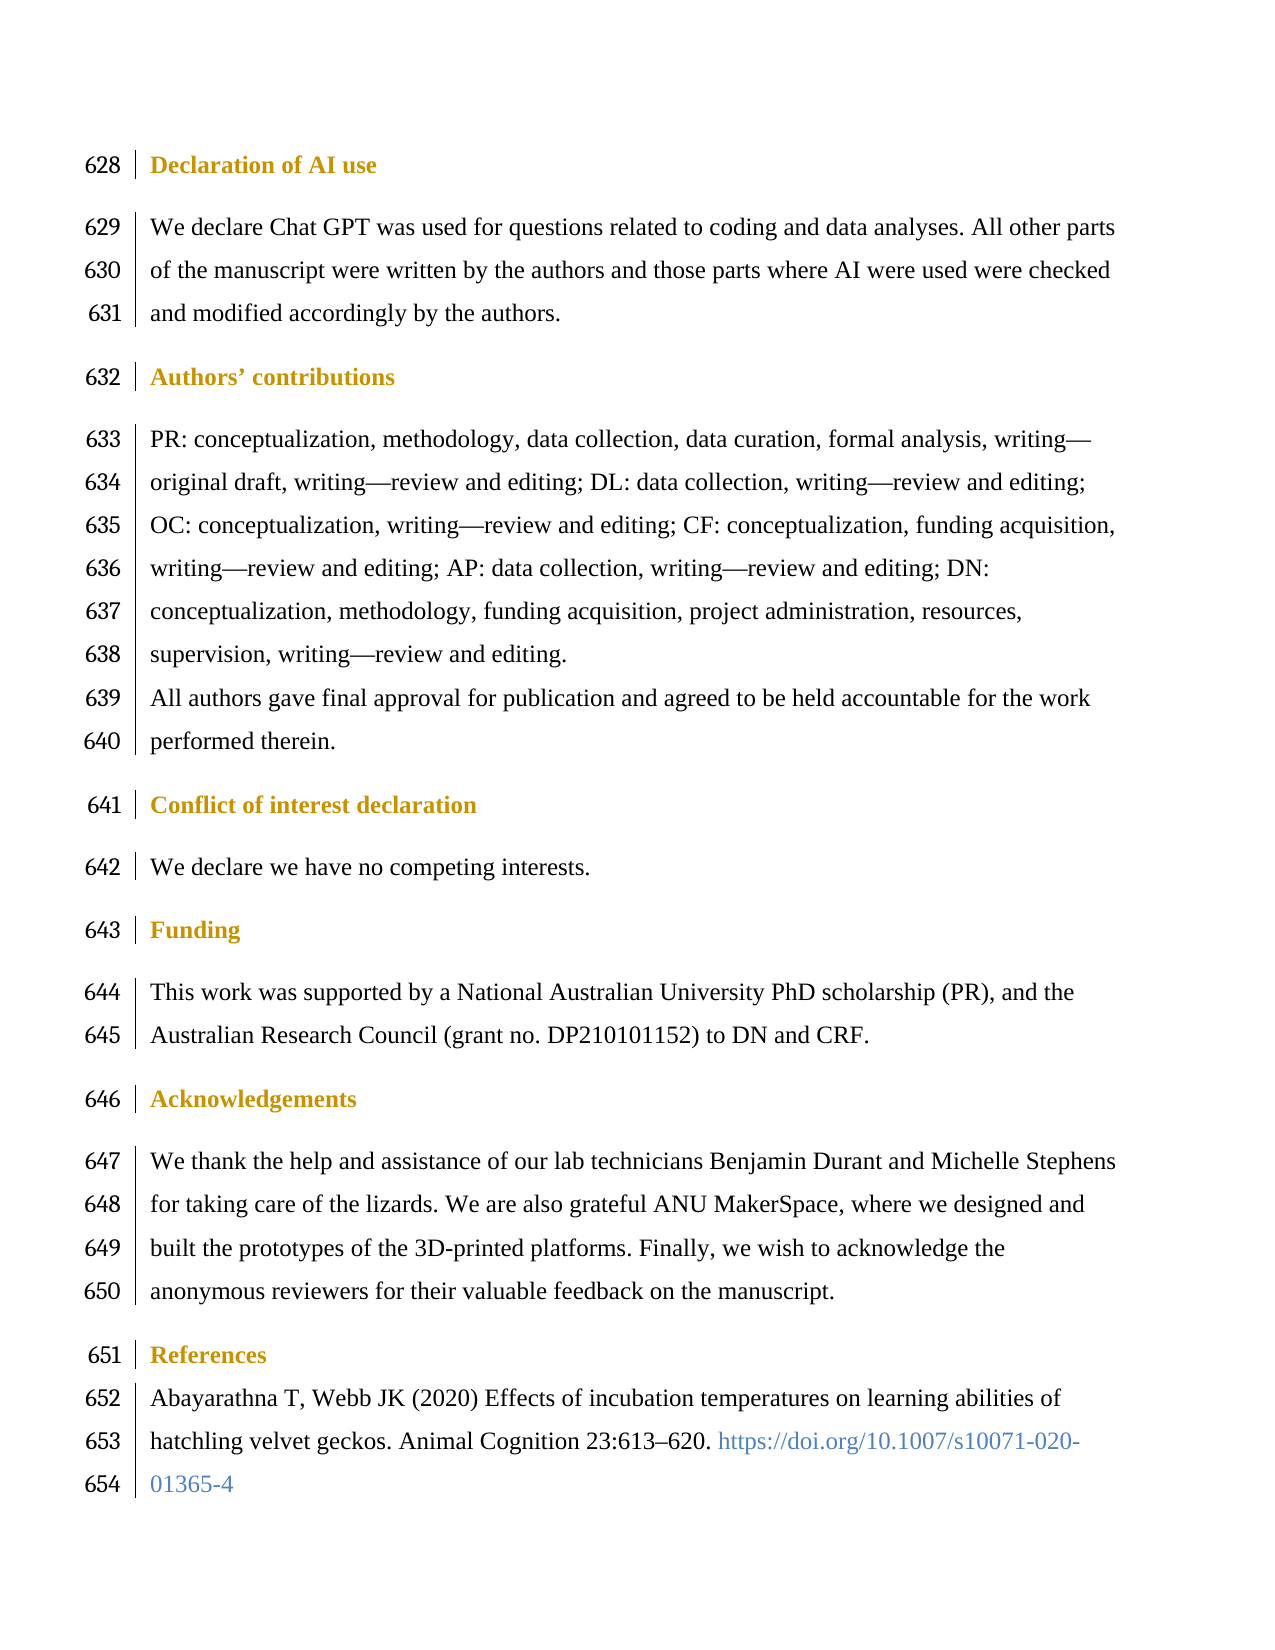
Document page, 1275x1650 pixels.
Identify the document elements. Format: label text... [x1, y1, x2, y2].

text We declare Chat GPT was used for questions related to coding and data analyses. All other parts of the manuscript were written by the authors and those parts where AI were used were checked and modified accordingly by the authors. [150, 212, 1125, 327]
subtitle Authors’ contributions [150, 362, 1125, 391]
text Abayarathna T, Webb JK (2020) Effects of incubation temperatures on learning abilities of hatchling velvet geckos. Animal Cognition 23:613–620. https://doi.org/10.1007/s10071-020-01365-4 [150, 1383, 1125, 1498]
subtitle Declaration of AI use [150, 150, 1125, 179]
subtitle Acknowledgements [150, 1084, 1125, 1113]
subtitle Conflict of interest declaration [150, 790, 1125, 818]
text We thank the help and assistance of our lab technicians Benjamin Durant and Michelle Stephens for taking care of the lizards. We are also grateful ANU MakerSpace, where we designed and built the prototypes of the 3D-printed platforms. Finally, we wish to acknowledge the anonymous reviewers for their valuable feedback on the manuscript. [150, 1146, 1125, 1304]
text This work was supported by a National Australian University PhD scholarship (PR), and the Australian Research Council (grant no. DP210101152) to DN and CRF. [150, 977, 1125, 1049]
text We declare we have no competing interests. [150, 852, 1125, 880]
subtitle References [150, 1340, 1125, 1368]
subtitle Funding [150, 916, 1125, 944]
text PR: conceptualization, methodology, data collection, data curation, formal analysis, writing—original draft, writing—review and editing; DL: data collection, writing—review and editing; OC: conceptualization, writing—review and editing; CF: conceptualization, funding acquisition, writing—review and editing; AP: data collection, writing—review and editing; DN: conceptualization, methodology, funding acquisition, project administration, resources, supervision, writing—review and editing. All authors gave final approval for publication and agreed to be held accountable for the work performed therein. [150, 424, 1125, 754]
